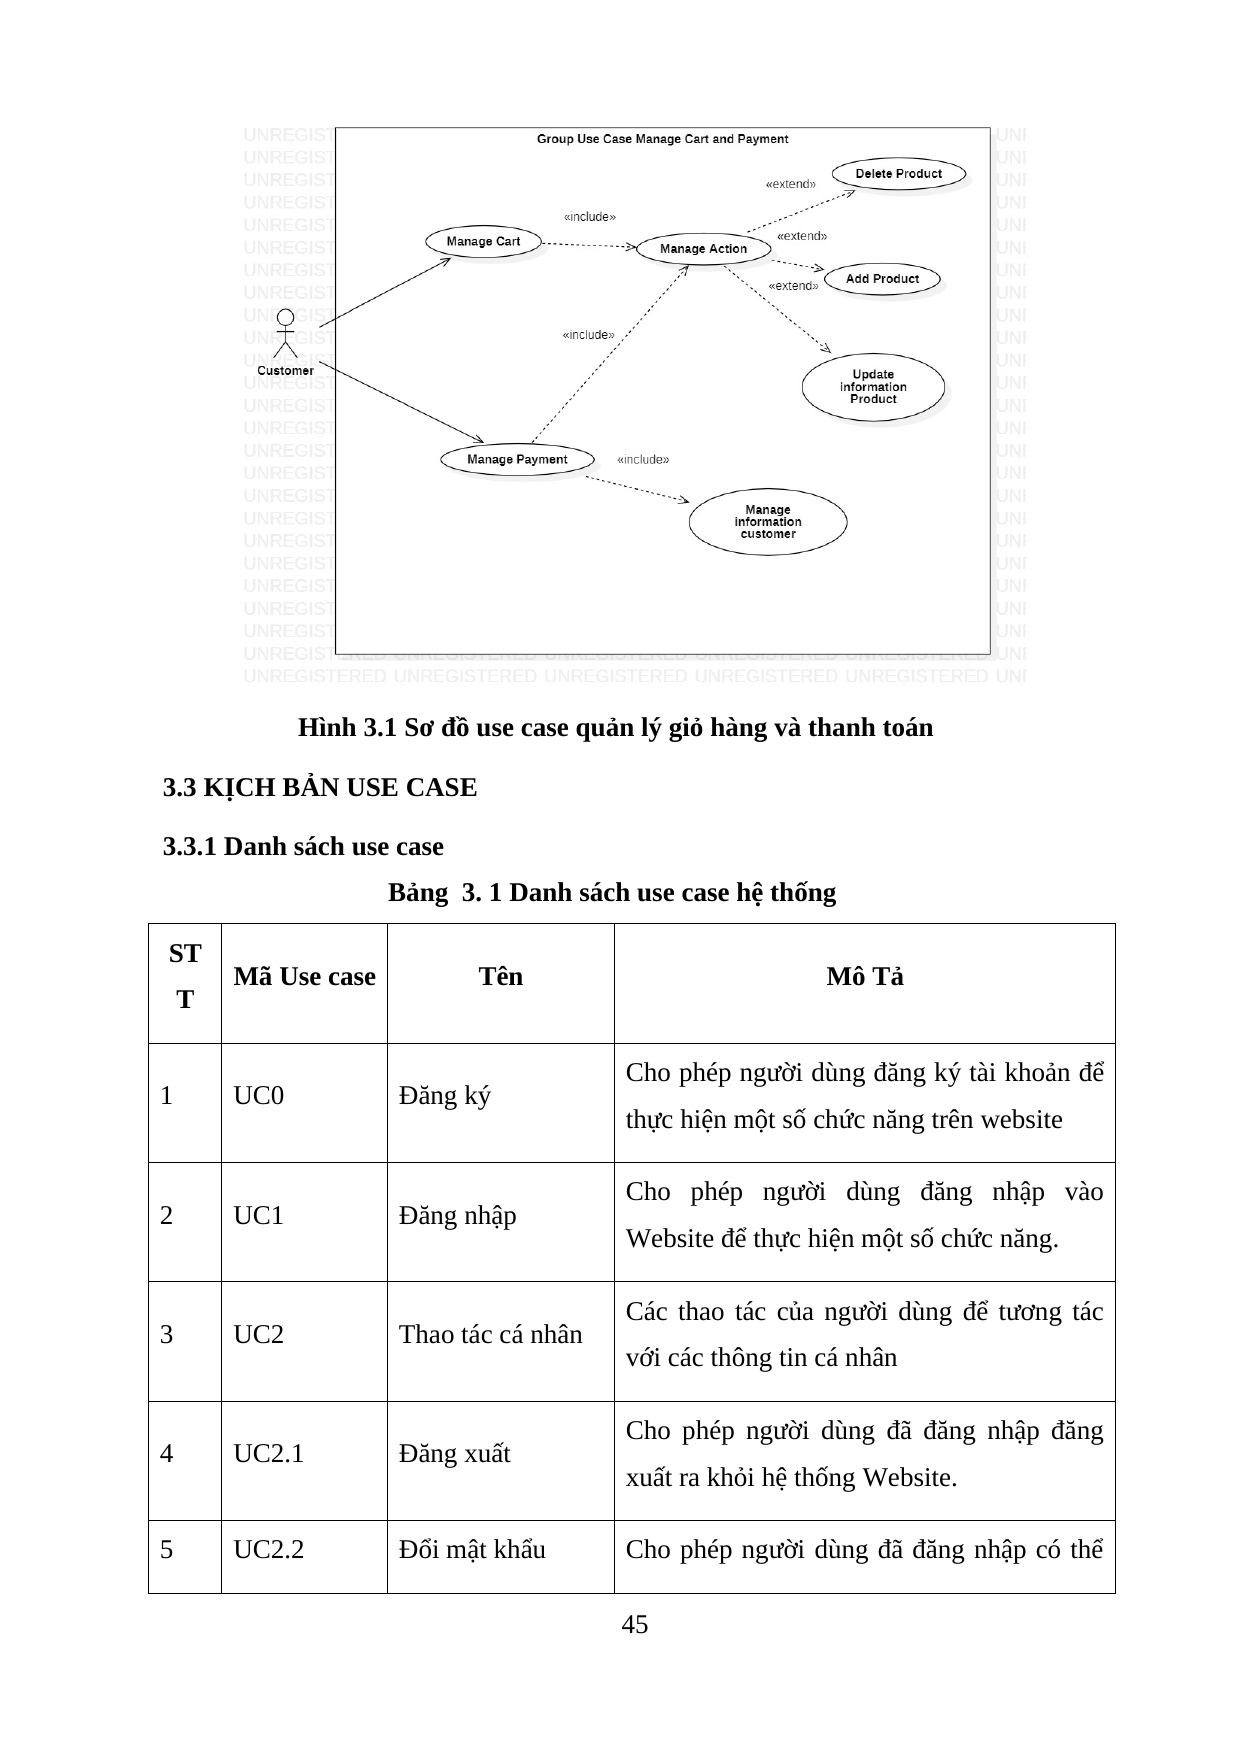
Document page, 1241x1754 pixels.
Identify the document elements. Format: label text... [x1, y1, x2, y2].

table_cell Đăng xuất [388, 1402, 614, 1520]
table_cell UC2.2 [222, 1521, 387, 1593]
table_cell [615, 1521, 1115, 1593]
table_cell Cho phép người dùng đăng nhập vào Website để thực hiện một số chức năng. [615, 1163, 1115, 1281]
table_cell Đăng nhập [388, 1163, 614, 1281]
text Danh sách use case [148, 830, 1122, 861]
table_cell Đăng ký [388, 1044, 614, 1162]
table_header Mã Use case [222, 924, 387, 1042]
table_header Tên [388, 924, 614, 1042]
table_cell UC0 [222, 1044, 387, 1162]
table_cell 4 [149, 1402, 221, 1520]
table_cell Cho phép người dùng đã đăng nhập đăng xuất ra khỏi hệ thống Website. [615, 1402, 1115, 1520]
table_header STT [149, 924, 221, 1042]
table_cell 5 [149, 1521, 221, 1593]
table_cell Đổi mật khẩu [388, 1521, 614, 1593]
picture [243, 118, 1027, 691]
table_cell Cho phép người dùng đăng ký tài khoản để thực hiện một số chức năng trên website [615, 1044, 1115, 1162]
table_cell UC1 [222, 1163, 387, 1281]
table_cell Thao tác cá nhân [388, 1282, 614, 1401]
table_header Mô Tả [615, 924, 1115, 1042]
table_cell UC2.1 [222, 1402, 387, 1520]
table_cell UC2 [222, 1282, 387, 1401]
table_cell 3 [149, 1282, 221, 1401]
text Sơ đồ use case quản lý giỏ hàng và thanh toán [148, 711, 1122, 743]
text Kịch bản use case [148, 771, 1122, 802]
table_cell Các thao tác của người dùng để tương tác với các thông tin cá nhân [615, 1282, 1115, 1401]
text Danh sách use case hệ thống [148, 876, 1122, 908]
table_cell 1 [149, 1044, 221, 1162]
table_cell 2 [149, 1163, 221, 1281]
